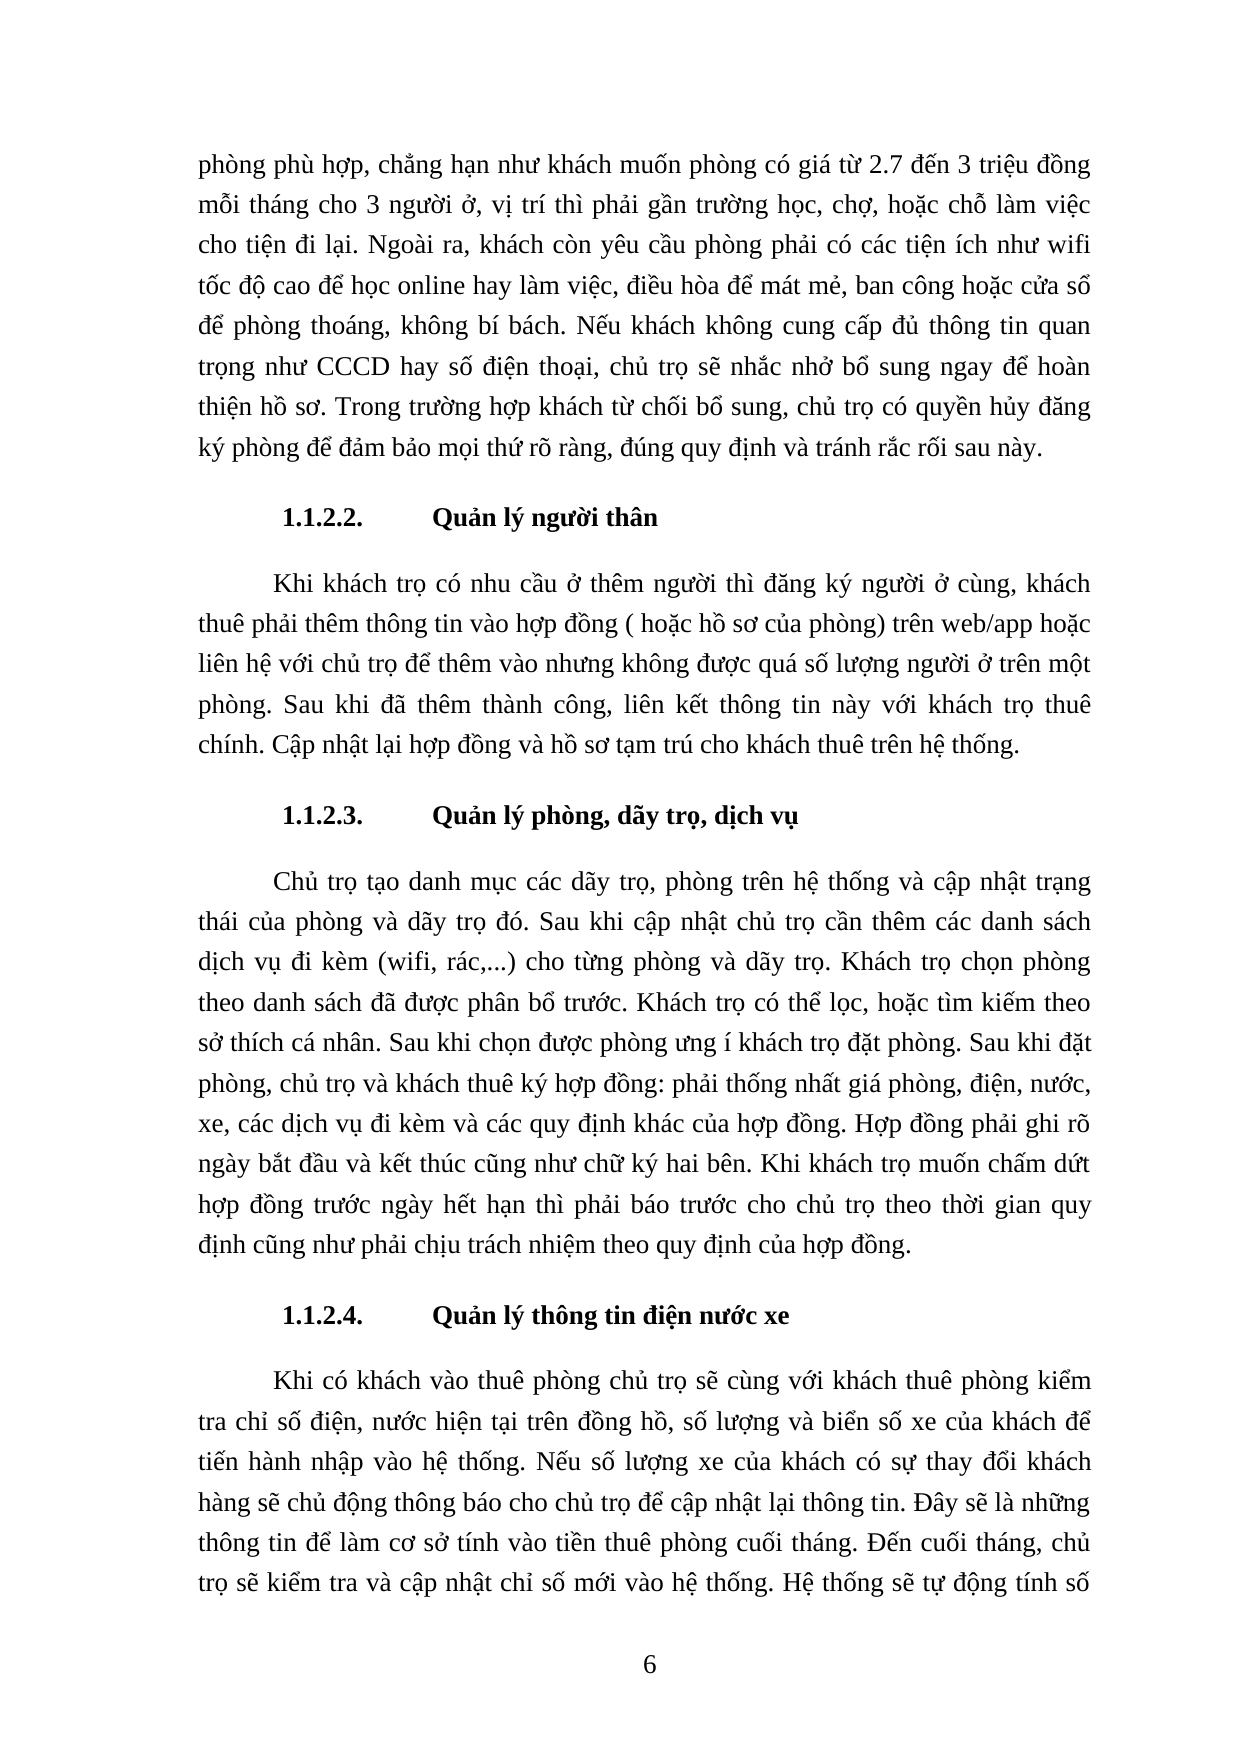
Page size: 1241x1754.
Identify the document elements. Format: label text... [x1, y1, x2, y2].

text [198, 148, 1092, 462]
text Khi khách trọ có nhu cầu ở thêm người thì đăng ký người ở cùng, khách thuê phải thêm thông tin vào hợp đồng ( hoặc hồ sơ của phòng) trên web/app hoặc liên hệ với chủ trọ để thêm vào nhưng không được quá số lượng người ở trên một phòng. Sau khi đã thêm thành công, liên kết thông tin này với khách trọ thuê chính. Cập nhật lại hợp đồng và hồ sơ tạm trú cho khách thuê trên hệ thống. [198, 567, 1092, 759]
subtitle Quản lý thông tin điện nước xe [197, 1299, 1092, 1330]
subtitle Quản lý phòng, dãy trọ, dịch vụ [197, 799, 1092, 830]
text Chủ trọ tạo danh mục các dãy trọ, phòng trên hệ thống và cập nhật trạng thái của phòng và dãy trọ đó. Sau khi cập nhật chủ trọ cần thêm các danh sách dịch vụ đi kèm (wifi, rác,...) cho từng phòng và dãy trọ. Khách trọ chọn phòng theo danh sách đã được phân bổ trước. Khách trọ có thể lọc, hoặc tìm kiếm theo sở thích cá nhân. Sau khi chọn được phòng ưng í khách trọ đặt phòng. Sau khi đặt phòng, chủ trọ và khách thuê ký hợp đồng: phải thống nhất giá phòng, điện, nước, xe, các dịch vụ đi kèm và các quy định khác của hợp đồng. Hợp đồng phải ghi rõ ngày bắt đầu và kết thúc cũng như chữ ký hai bên. Khi khách trọ muốn chấm dứt hợp đồng trước ngày hết hạn thì phải báo trước cho chủ trọ theo thời gian quy định cũng như phải chịu trách nhiệm theo quy định của hợp đồng. [198, 864, 1092, 1259]
subtitle Quản lý người thân [197, 501, 1092, 532]
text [198, 1364, 1092, 1598]
